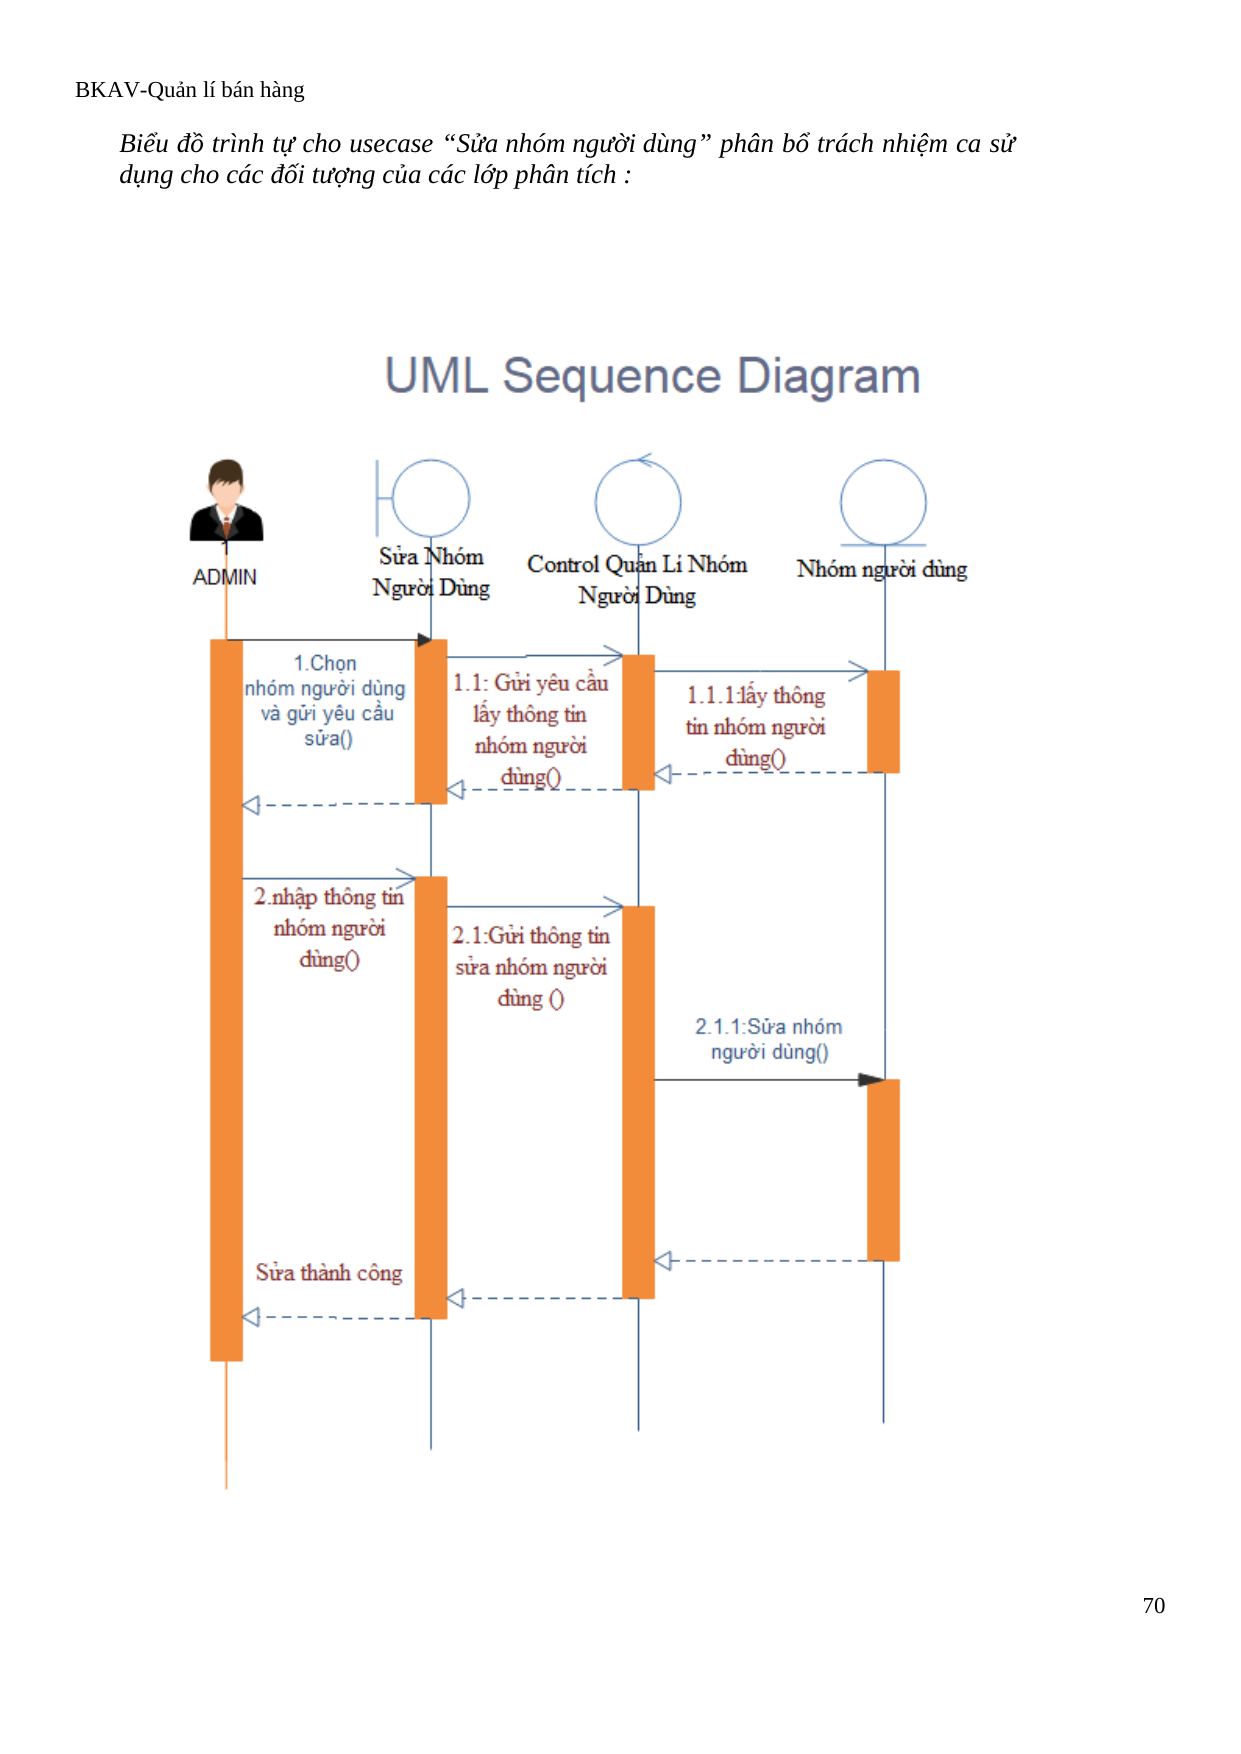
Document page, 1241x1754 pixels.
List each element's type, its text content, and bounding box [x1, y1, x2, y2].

picture [118, 251, 1056, 1589]
text Biểu đồ trình tự cho usecase “Sửa nhóm người dùng” phân bổ trách nhiệm ca sử dụng cho các đối tượng của các lớp phân tích : [119, 127, 1071, 189]
